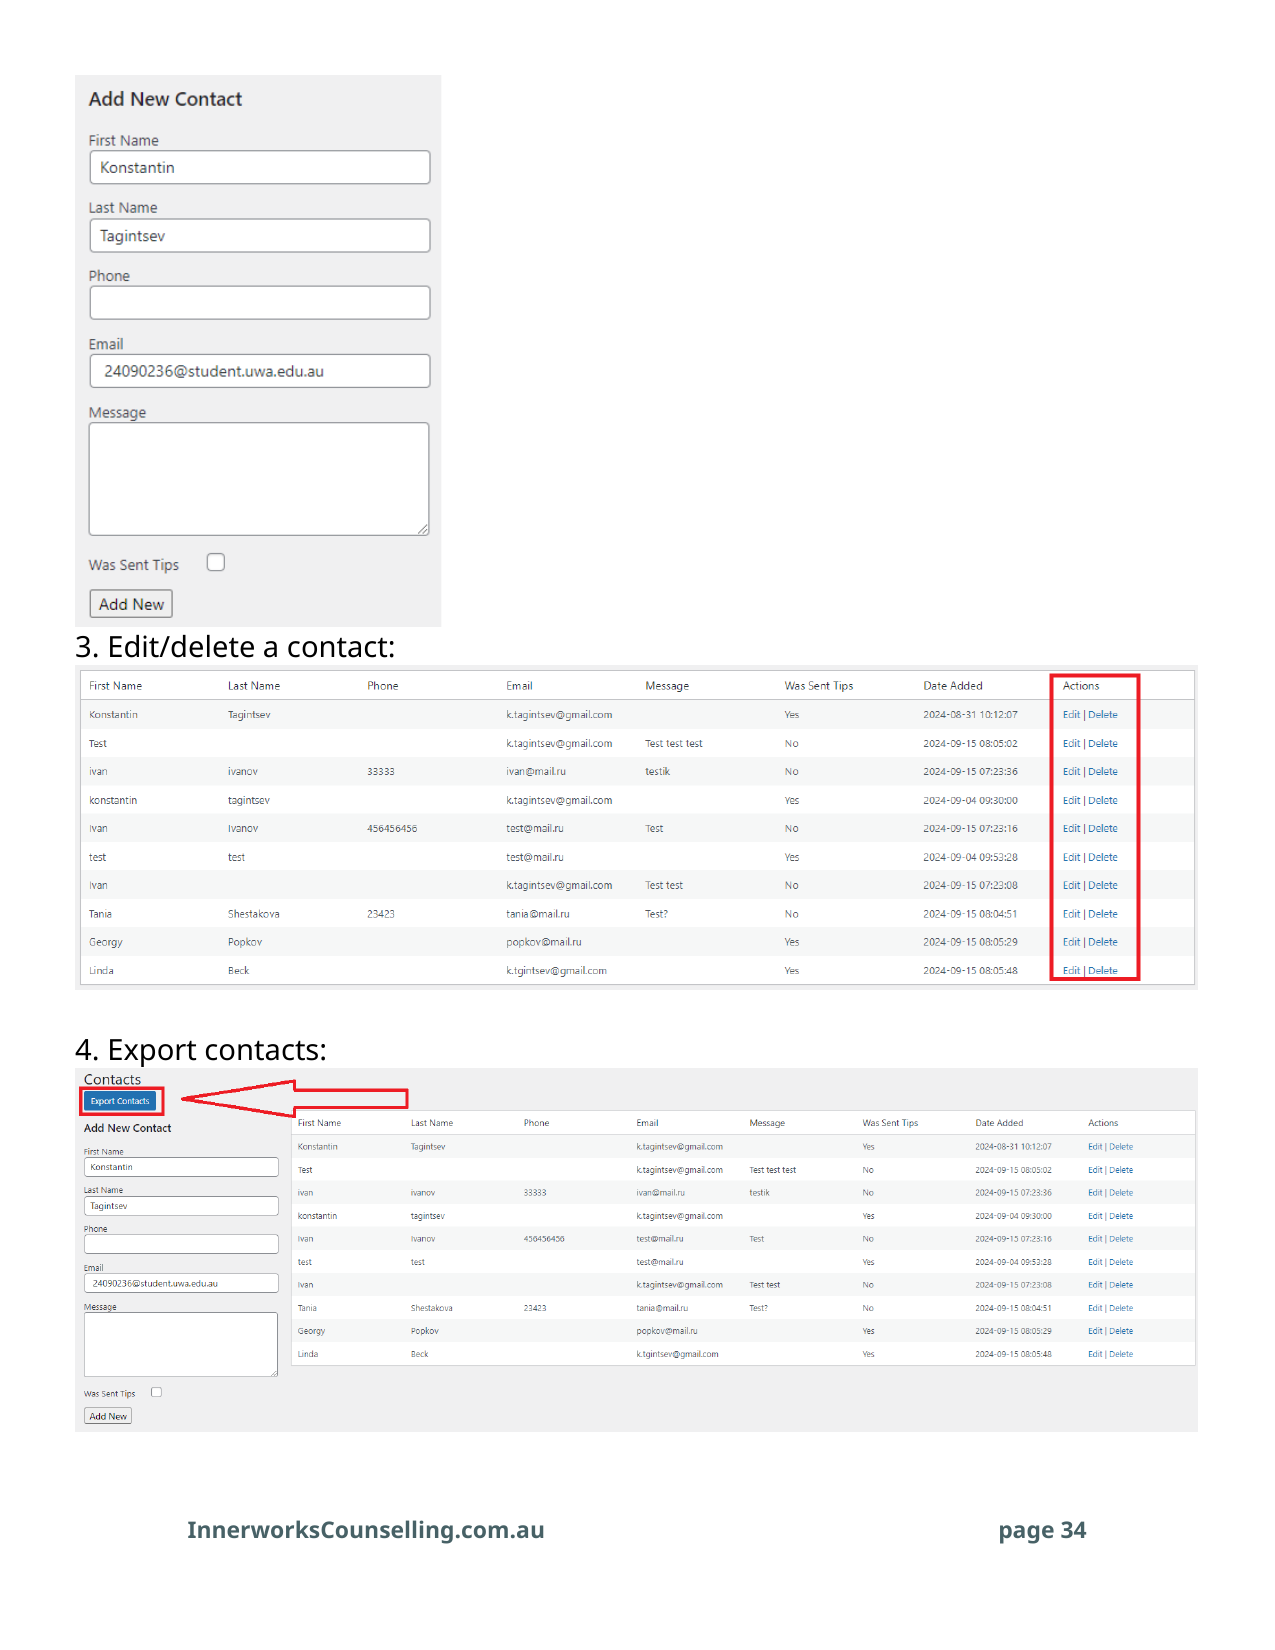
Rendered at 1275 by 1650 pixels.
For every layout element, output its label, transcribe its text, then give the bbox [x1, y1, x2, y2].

text 3. Edit/delete a contact: [75, 626, 1200, 666]
picture [75, 75, 442, 627]
text 4. Export contacts: [75, 1029, 1200, 1069]
picture [75, 1068, 1198, 1432]
picture [75, 665, 1198, 990]
